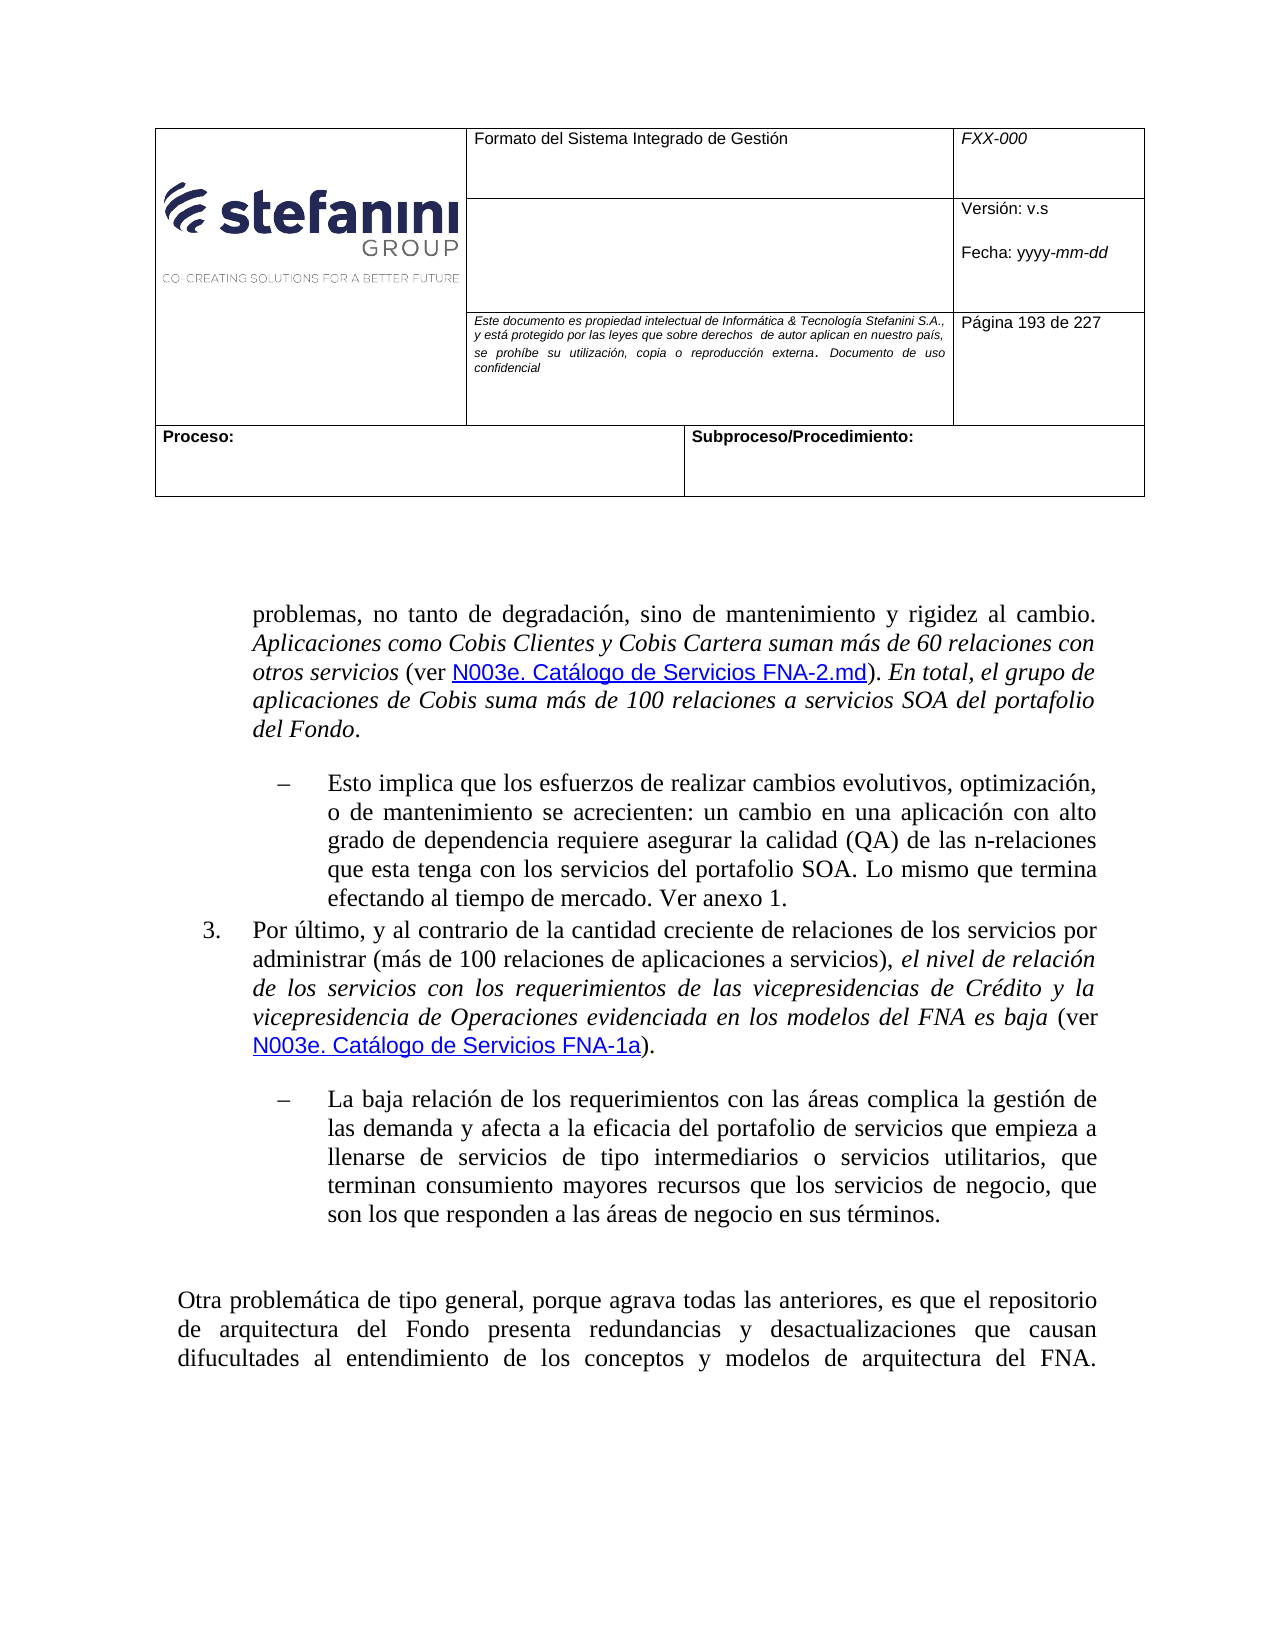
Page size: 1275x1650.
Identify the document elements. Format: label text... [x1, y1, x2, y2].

list Esto implica que los esfuerzos de realizar cambios evolutivos, optimización, o de mantenimiento se acrecienten: un cambio en una aplicación con alto grado de dependencia requiere asegurar la calidad (QA) de las n-relaciones que esta tenga con los servicios del portafolio SOA. Lo mismo que termina efectando al tiempo de mercado. Ver anexo 1. [277, 768, 1098, 912]
list El grado de relación de dependencia de las aplicaciones proveedoras de servicios es alto y requiere de intervención y un gobierno que prevenga y controle su aumento. Esta situación tiene equivalencia en otra rama de la gestión: en la gestión de bases de datos suce de que la proliferación de índices, que aumentan el desempeño de las operaciones de consulta, degrada el desempeño de las operaciones de modificación. El administrador de base de datos debe impedir que la creación de índices afecte al desempeño de la base. Similar situación ocurre en el portafolio SOA del Fondo. El aumento de la cantidad de relaciones entre los servicios del portafolio causa problemas, no tanto de degradación, sino de mantenimiento y rigidez al cambio. Aplicaciones como Cobis Clientes y Cobis Cartera suman más de 60 relaciones con otros servicios (ver N003e. Catálogo de Servicios FNA-2.md). En total, el grupo de aplicaciones de Cobis suma más de 100 relaciones a servicios SOA del portafolio del Fondo. [202, 599, 1098, 743]
text Otra problemática de tipo general, porque agrava todas las anteriores, es que el repositorio de arquitectura del Fondo presenta redundancias y desactualizaciones que causan difucultades al entendimiento de los conceptos y modelos de arquitectura del FNA. Encontrar un modelo o un concepto repetido entre todas las consultorías anteriores (UT Heinsohn-Asesoftw., ), o que un concepto esté nombrado de una manera en uno y distintos en otra, o que este esté desactualizados causa dificultad para entender la información que los modelos quieren comunicar y, por ende, complican los análisis que se realizan sobre estos. [177, 1286, 1098, 1372]
list La baja relación de los requerimientos con las áreas complica la gestión de las demanda y afecta a la eficacia del portafolio de servicios que empieza a llenarse de servicios de tipo intermediarios o servicios utilitarios, que terminan consumiento mayores recursos que los servicios de negocio, que son los que responden a las áreas de negocio en sus términos. [277, 1084, 1098, 1228]
picture [162, 182, 460, 286]
list Por último, y al contrario de la cantidad creciente de relaciones de los servicios por administrar (más de 100 relaciones de aplicaciones a servicios), el nivel de relación de los servicios con los requerimientos de las vicepresidencias de Crédito y la vicepresidencia de Operaciones evidenciada en los modelos del FNA es baja (ver N003e. Catálogo de Servicios FNA-1a). [202, 916, 1098, 1059]
